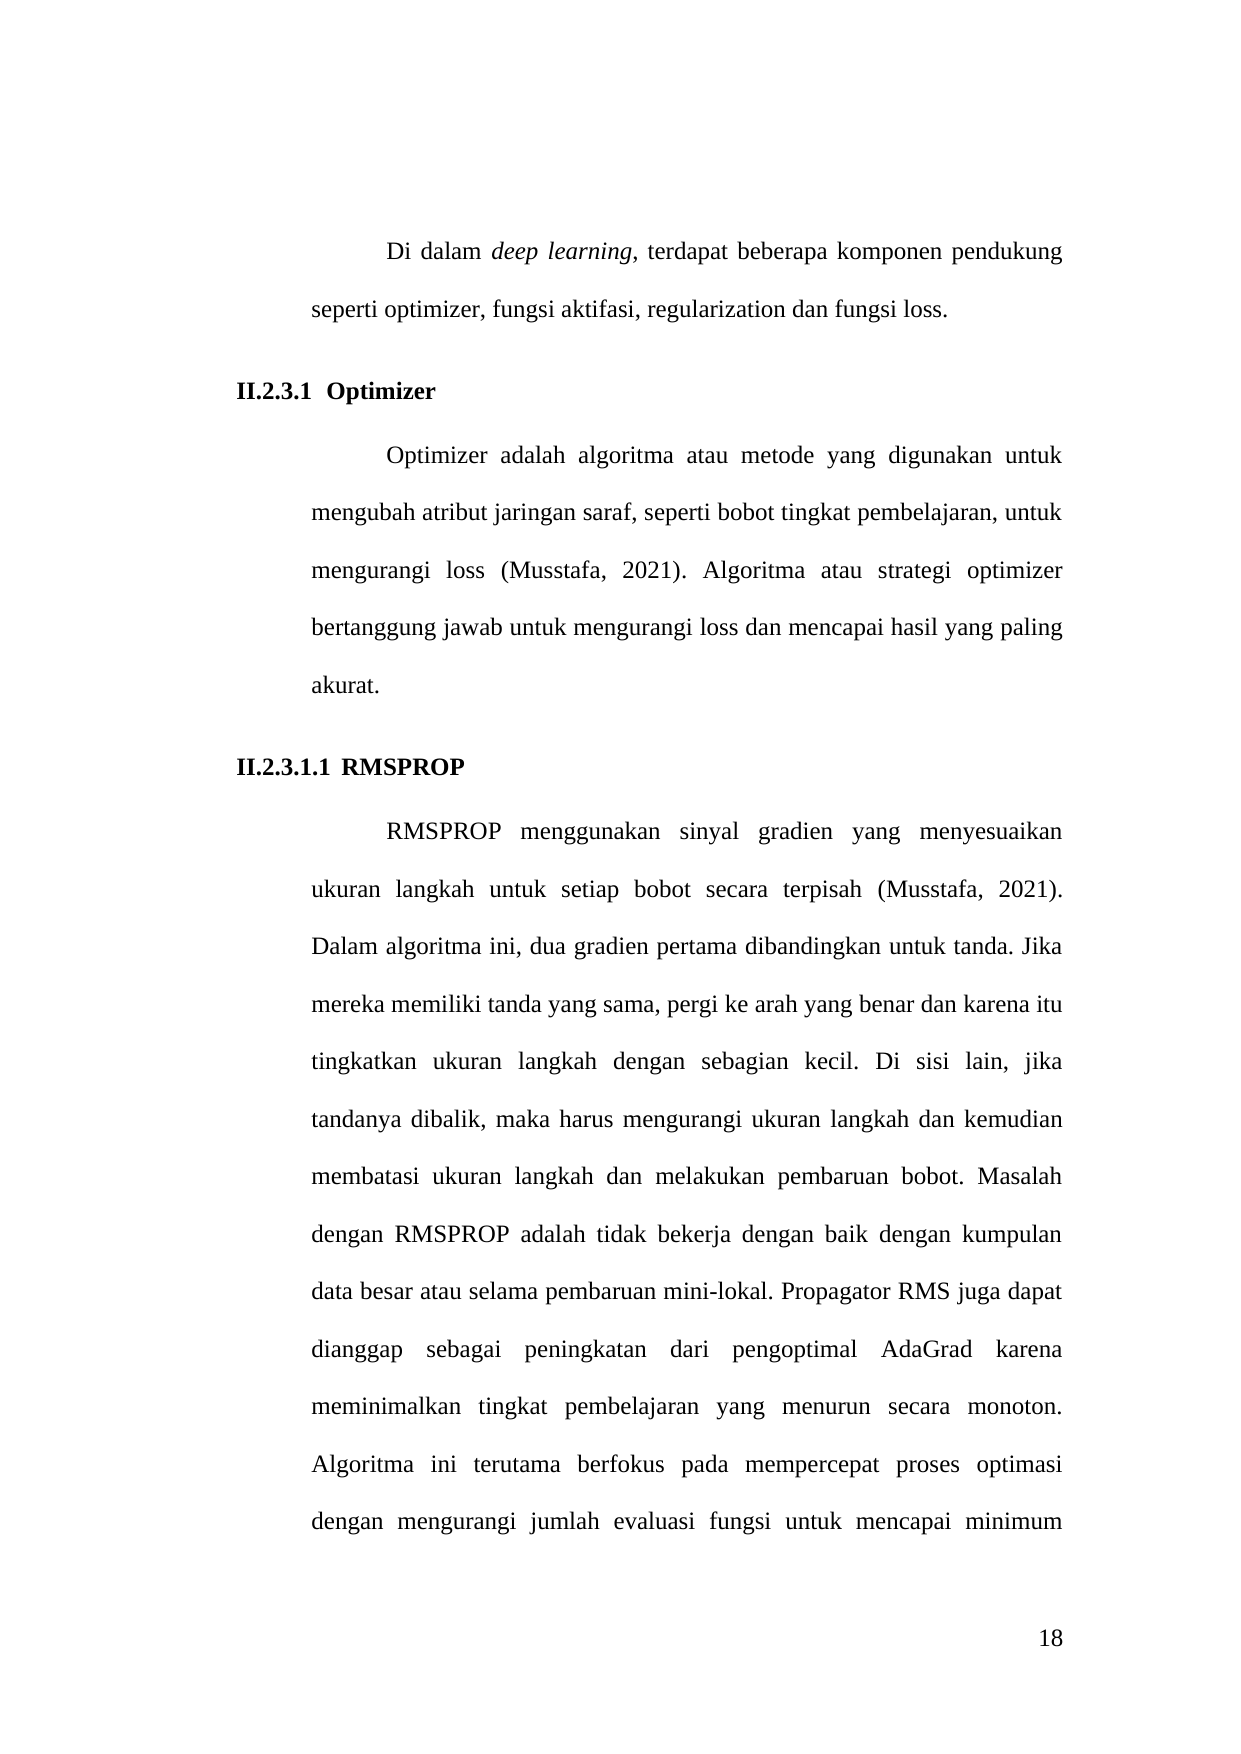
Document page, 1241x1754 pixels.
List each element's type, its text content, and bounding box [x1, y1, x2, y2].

subtitle Optimizer [236, 376, 1063, 405]
list Optimizer adalah algoritma atau metode yang digunakan untuk mengubah atribut jaringan saraf, seperti bobot tingkat pembelajaran, untuk mengurangi loss . Algoritma atau strategi optimizer bertanggung jawab untuk mengurangi loss dan mencapai hasil yang paling akurat. [311, 440, 1063, 699]
list Di dalam deep learning, terdapat beberapa komponen pendukung seperti optimizer, fungsi aktifasi, regularization dan fungsi loss. [311, 236, 1063, 322]
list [311, 816, 1063, 1535]
subtitle RMSPROP [236, 752, 1063, 781]
